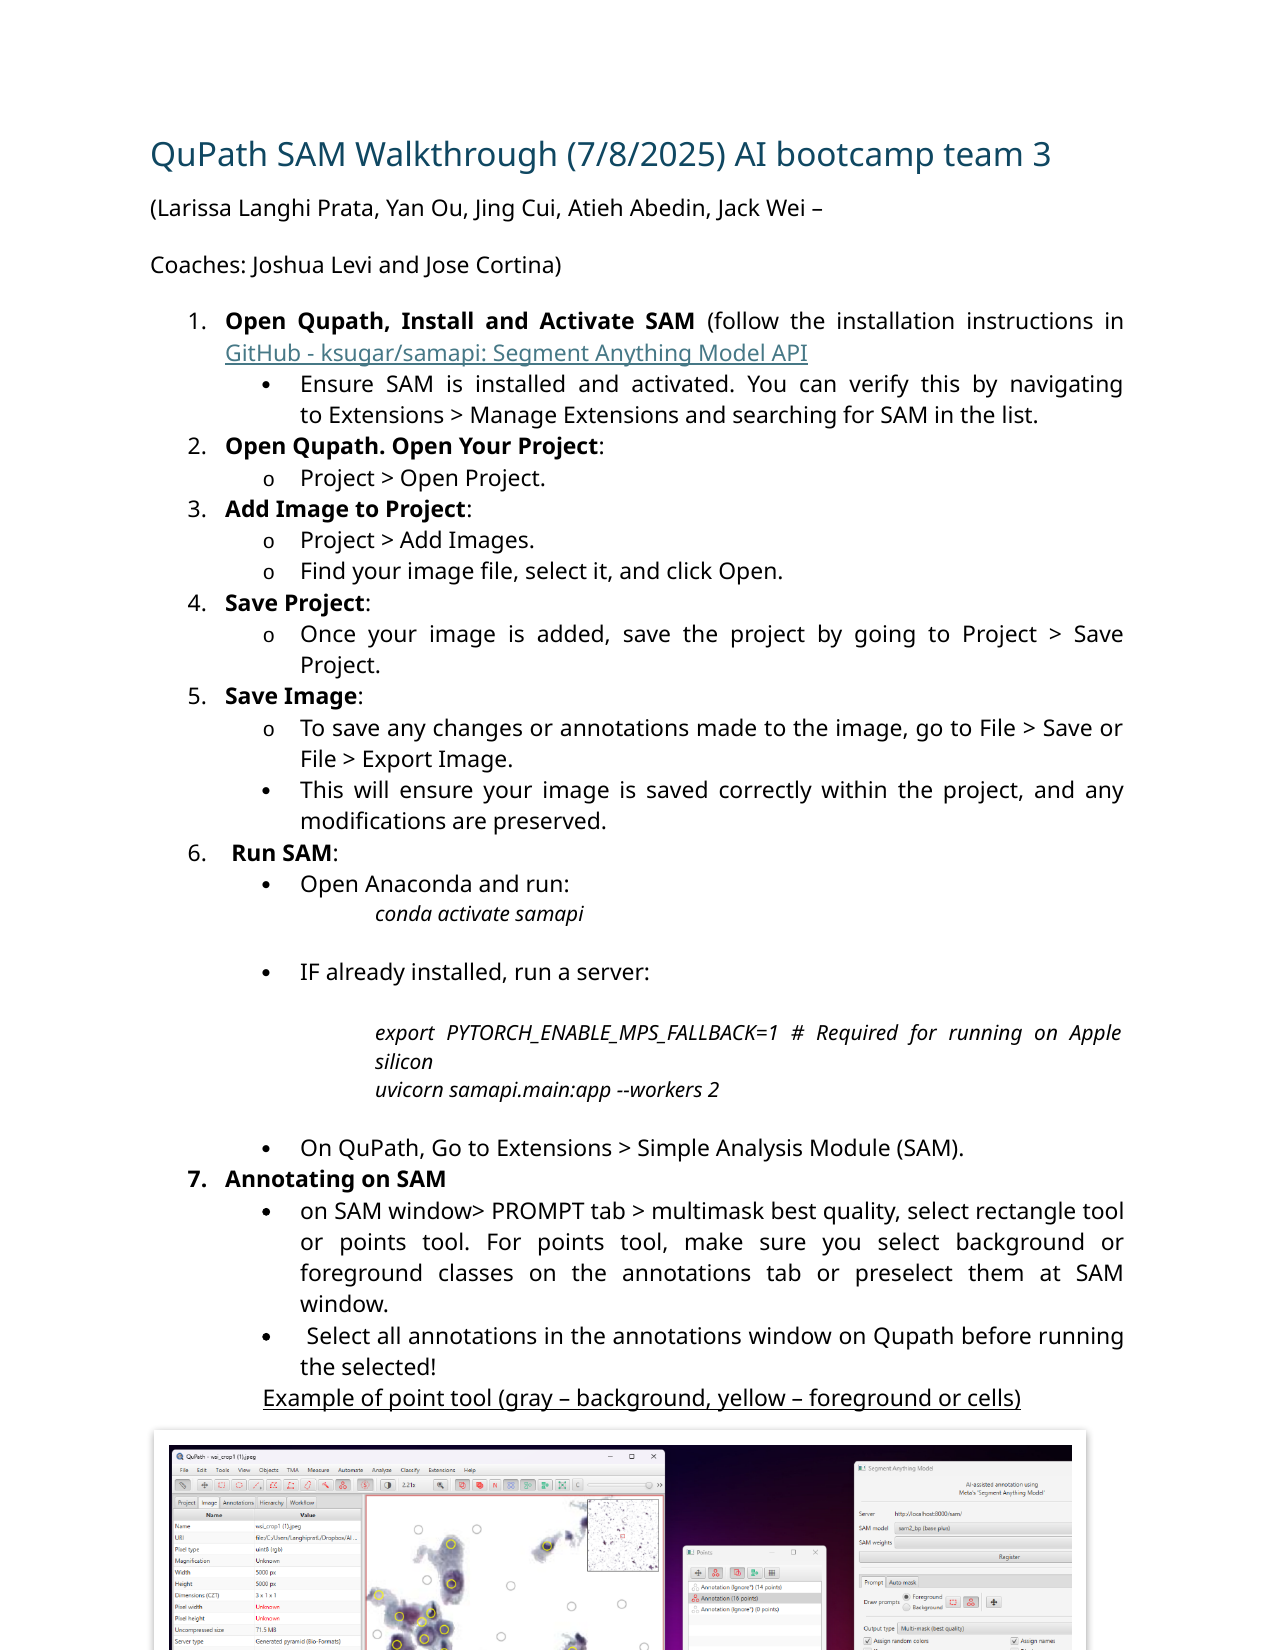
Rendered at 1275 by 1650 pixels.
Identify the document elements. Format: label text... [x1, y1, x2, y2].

list Open Qupath, Install and Activate SAM (follow the installation instructions in GitHub - ksugar/samapi: Segment Anything Model API [187, 305, 1125, 368]
text Example of point tool (gray – background, yellow – foreground or cells) [262, 1382, 1125, 1413]
list This will ensure your image is saved correctly within the project, and any modifications are preserved. [262, 774, 1125, 837]
text Coaches: Joshua Levi and Jose Cortina) [150, 248, 1125, 280]
list To save any changes or annotations made to the image, go to File > Save or File > Export Image. [262, 712, 1125, 774]
list Annotating on SAM [187, 1163, 1125, 1195]
list Open Anaconda and run: [262, 868, 1125, 899]
text uvicorn samapi.main:app --workers 2 [375, 1075, 1125, 1104]
list Project > Open Project. [262, 462, 1125, 493]
text export PYTORCH_ENABLE_MPS_FALLBACK=1 # Required for running on Apple silicon [375, 1018, 1125, 1075]
list IF already installed, run a server: [262, 956, 1125, 987]
text (Larissa Langhi Prata, Yan Ou, Jing Cui, Atieh Abedin, Jack Wei – [150, 192, 1125, 223]
list Select all annotations in the annotations window on Qupath before running the selected! [262, 1320, 1125, 1382]
list Ensure SAM is installed and activated. You can verify this by navigating to Extensions > Manage Extensions and searching for SAM in the list. [262, 368, 1125, 430]
list Open Qupath. Open Your Project: [187, 430, 1125, 462]
list Save Project: [187, 587, 1125, 618]
list on SAM window> PROMPT tab > multimask best quality, select rectangle tool or points tool. For points tool, make sure you select background or foreground classes on the annotations tab or preselect them at SAM window. [262, 1195, 1125, 1320]
list Project > Add Images. [262, 524, 1125, 555]
subtitle QuPath SAM Walkthrough (7/8/2025) AI bootcamp team 3 [150, 131, 1125, 177]
text conda activate samapi [375, 899, 1125, 927]
list Find your image file, select it, and click Open. [262, 555, 1125, 587]
list On QuPath, Go to Extensions > Simple Analysis Module (SAM). [262, 1132, 1125, 1163]
list Save Image: [187, 680, 1125, 712]
list Run SAM: [187, 837, 1125, 868]
list Once your image is added, save the project by going to Project > Save Project. [262, 618, 1125, 680]
list Add Image to Project: [187, 493, 1125, 524]
